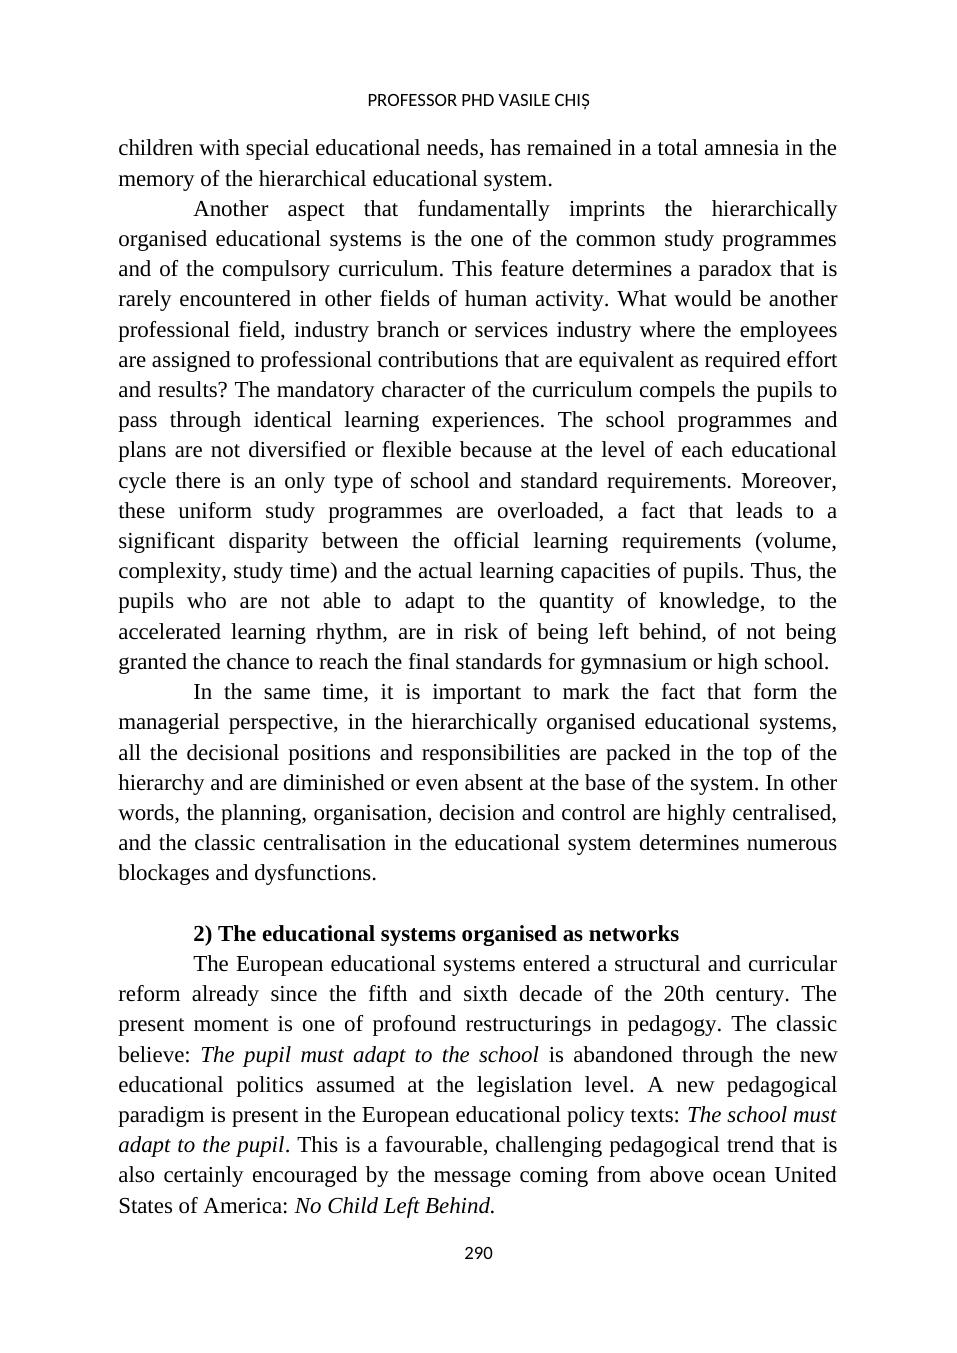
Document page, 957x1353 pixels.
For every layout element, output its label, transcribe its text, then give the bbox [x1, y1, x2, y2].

text The European educational systems entered a structural and curricular reform already since the fifth and sixth decade of the 20th century. The present moment is one of profound restructurings in pedagogy. The classic believe: The pupil must adapt to the school is abandoned through the new educational politics assumed at the legislation level. A new pedagogical paradigm is present in the European educational policy texts: The school must adapt to the pupil. This is a favourable, challenging pedagogical trend that is also certainly encouraged by the message coming from above ocean United States of America: No Child Left Behind. [118, 950, 838, 1218]
text 2) The educational systems organised as networks [118, 920, 838, 946]
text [118, 134, 838, 191]
text Another aspect that fundamentally imprints the hierarchically organised educational systems is the one of the common study programmes and of the compulsory curriculum. This feature determines a paradox that is rarely encountered in other fields of human activity. What would be another professional field, industry branch or services industry where the employees are assigned to professional contributions that are equivalent as required effort and results? The mandatory character of the curriculum compels the pupils to pass through identical learning experiences. The school programmes and plans are not diversified or flexible because at the level of each educational cycle there is an only type of school and standard requirements. Moreover, these uniform study programmes are overloaded, a fact that leads to a significant disparity between the official learning requirements (volume, complexity, study time) and the actual learning capacities of pupils. Thus, the pupils who are not able to adapt to the quantity of knowledge, to the accelerated learning rhythm, are in risk of being left behind, of not being granted the chance to reach the final standards for gymnasium or high school. [118, 195, 838, 674]
text In the same time, it is important to mark the fact that form the managerial perspective, in the hierarchically organised educational systems, all the decisional positions and responsibilities are packed in the top of the hierarchy and are diminished or even absent at the base of the system. In other words, the planning, organisation, decision and control are highly centralised, and the classic centralisation in the educational system determines numerous blockages and dysfunctions. [118, 678, 838, 886]
